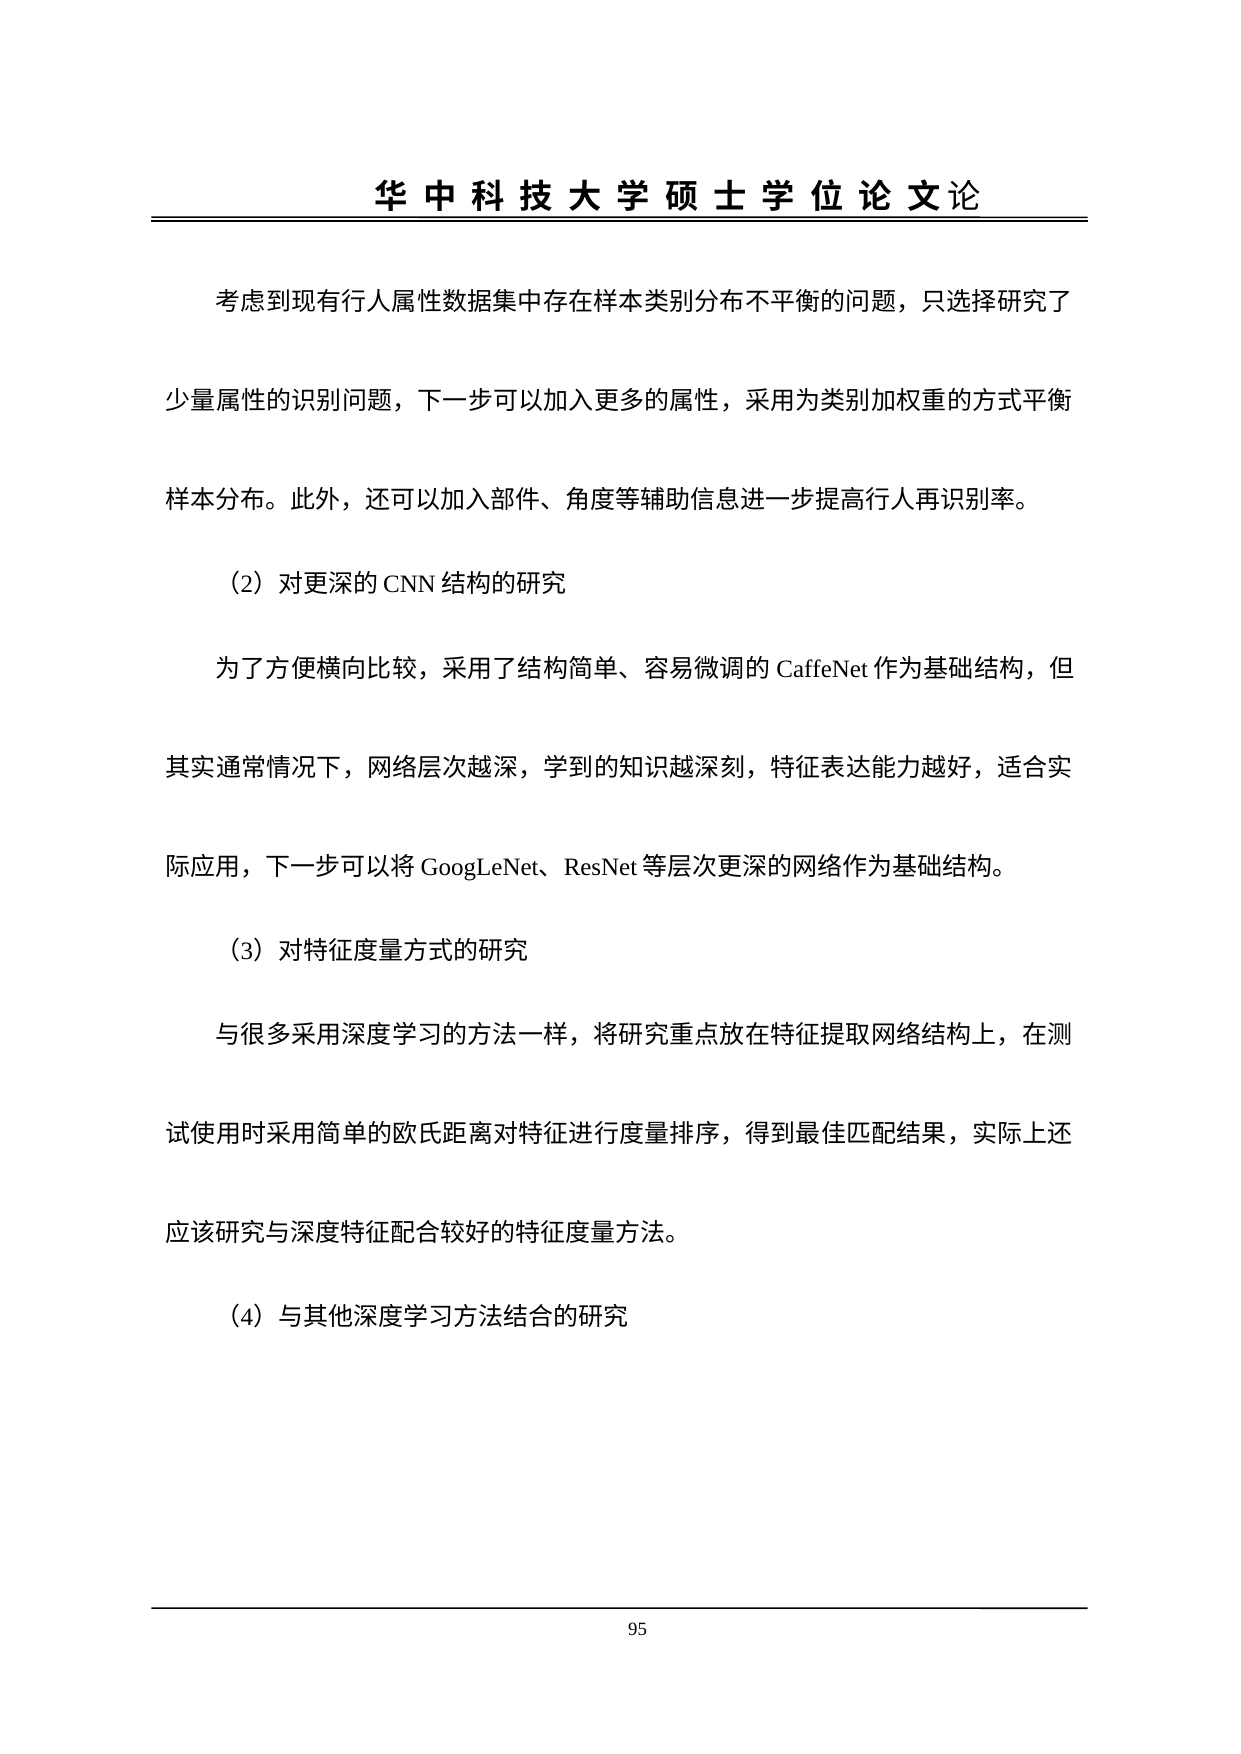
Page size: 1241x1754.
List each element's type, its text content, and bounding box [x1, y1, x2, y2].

text （2）对更深的CNN结构的研究 [165, 549, 1075, 615]
text （4）与其他深度学习方法结合的研究 [165, 1282, 1075, 1348]
text 为了方便横向比较，采用了结构简单、容易微调的CaffeNet作为基础结构，但其实通常情况下，网络层次越深，学到的知识越深刻，特征表达能力越好，适合实际应用，下一步可以将GoogLeNet、ResNet等层次更深的网络作为基础结构。 [165, 633, 1075, 897]
text 与很多采用深度学习的方法一样，将研究重点放在特征提取网络结构上，在测试使用时采用简单的欧氏距离对特征进行度量排序，得到最佳匹配结果，实际上还应该研究与深度特征配合较好的特征度量方法。 [165, 1000, 1075, 1264]
text 考虑到现有行人属性数据集中存在样本类别分布不平衡的问题，只选择研究了少量属性的识别问题，下一步可以加入更多的属性，采用为类别加权重的方式平衡样本分布。此外，还可以加入部件、角度等辅助信息进一步提高行人再识别率。 [165, 267, 1075, 531]
text （3）对特征度量方式的研究 [165, 916, 1075, 982]
